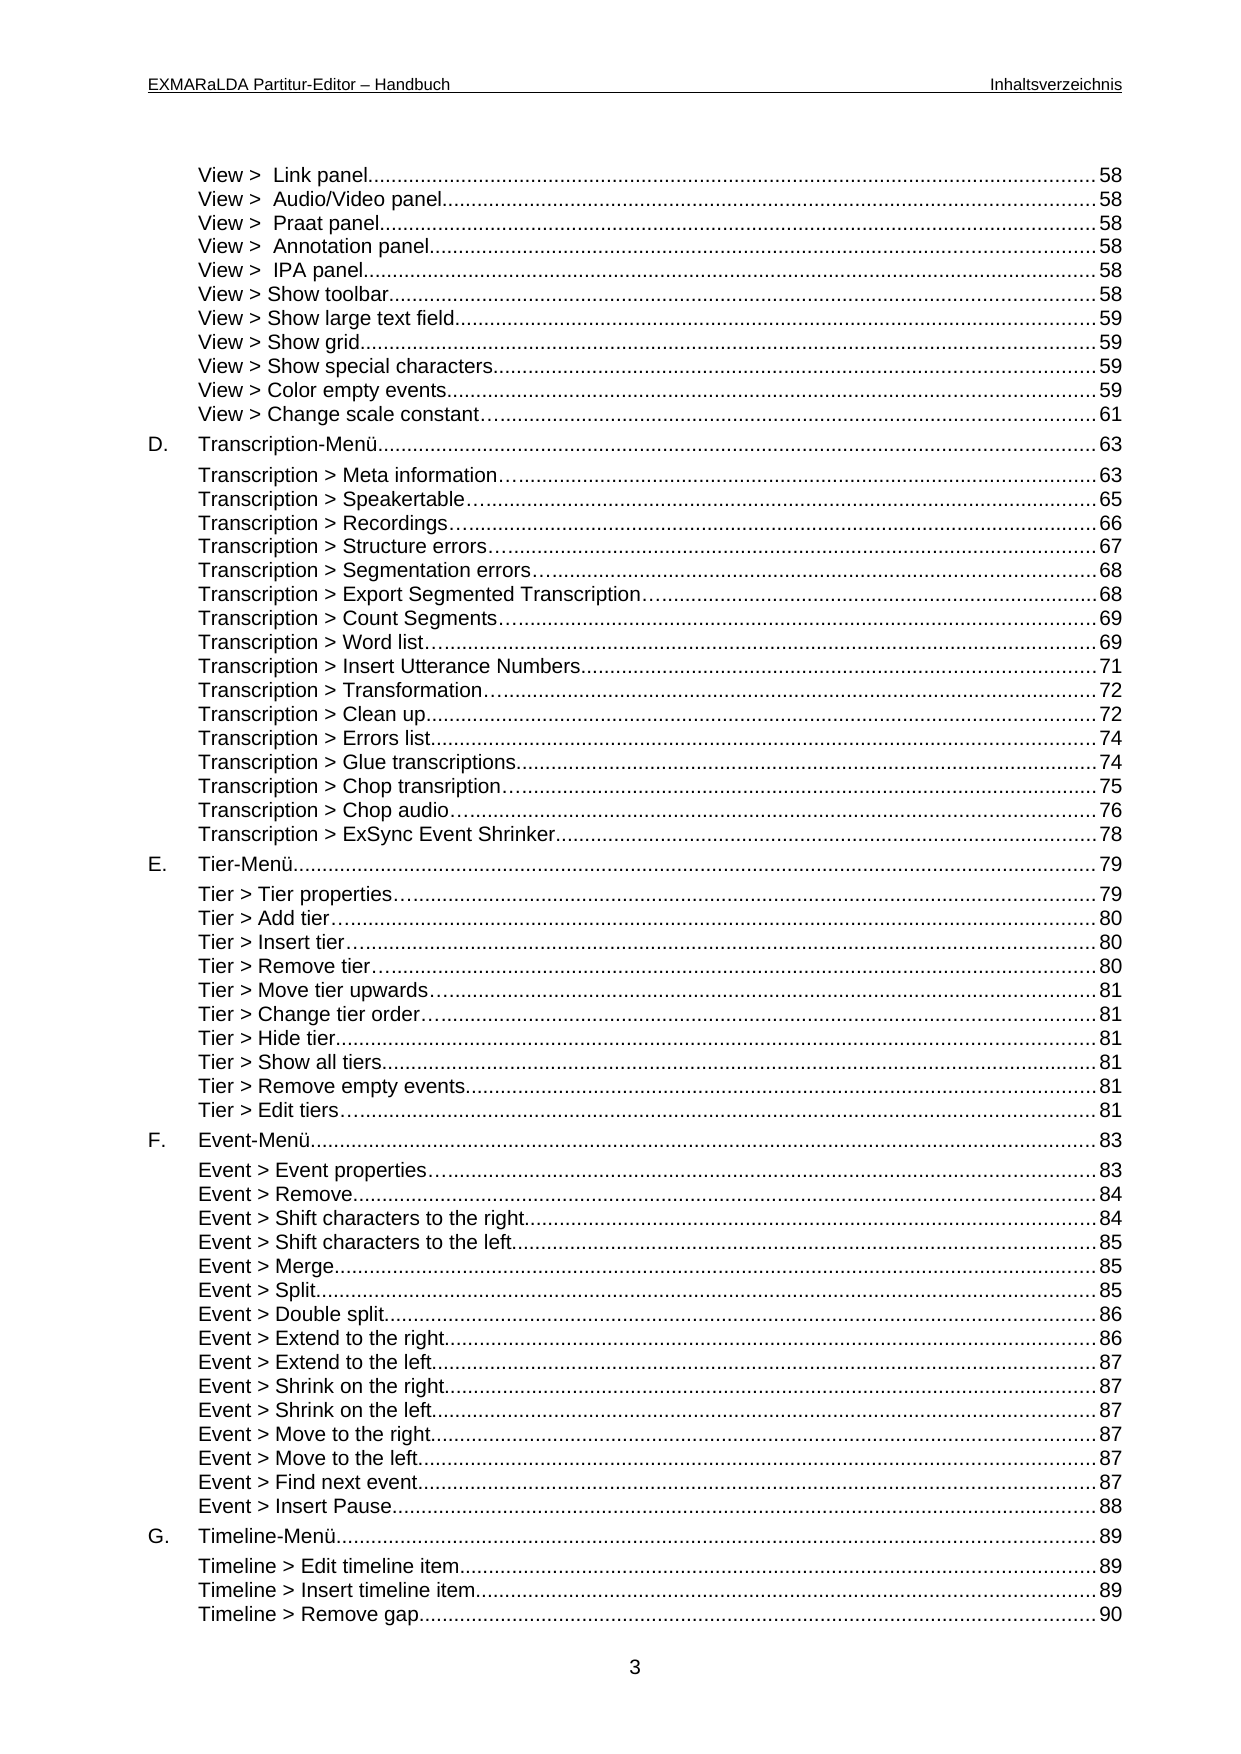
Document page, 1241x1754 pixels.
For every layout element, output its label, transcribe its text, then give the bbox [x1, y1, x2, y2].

text Tier > Tier properties… 79 [198, 882, 1122, 906]
text Transcription > Errors list... 74 [198, 726, 1122, 750]
text Event > Find next event 87 [198, 1470, 1122, 1494]
text Event > Insert Pause 88 [198, 1494, 1122, 1518]
text View > Show special characters 59 [198, 354, 1122, 378]
text View > Change scale constant… 61 [198, 402, 1122, 426]
text View > Annotation panel 58 [198, 234, 1122, 258]
text Tier > Change tier order… 81 [198, 1002, 1122, 1026]
text Tier > Move tier upwards… 81 [198, 978, 1122, 1002]
text Transcription > Chop audio… 76 [198, 798, 1122, 822]
text Transcription > Word list… 69 [198, 630, 1122, 654]
text Event > Move to the left 87 [198, 1446, 1122, 1470]
text View > Show large text field 59 [198, 306, 1122, 330]
text Transcription > Structure errors… 67 [198, 534, 1122, 558]
text Transcription > ExSync Event Shrinker 78 [198, 822, 1122, 846]
text Timeline > Insert timeline item 89 [198, 1578, 1122, 1602]
text Event > Merge 85 [198, 1254, 1122, 1278]
text View > Praat panel 58 [198, 210, 1122, 234]
text Transcription > Insert Utterance Numbers 71 [198, 654, 1122, 678]
text View > Show toolbar 58 [198, 282, 1122, 306]
text Tier > Insert tier… 80 [198, 930, 1122, 954]
text Tier > Remove empty events 81 [198, 1074, 1122, 1098]
text Transcription > Glue transcriptions... 74 [198, 750, 1122, 774]
text Event > Extend to the left 87 [198, 1350, 1122, 1374]
text Transcription > Meta information… 63 [198, 462, 1122, 486]
text Transcription > Recordings… 66 [198, 510, 1122, 534]
text Timeline > Remove gap 90 [198, 1602, 1122, 1626]
text Transcription > Chop transription… 75 [198, 774, 1122, 798]
text Event > Double split 86 [198, 1302, 1122, 1326]
text Timeline > Edit timeline item... 89 [198, 1554, 1122, 1578]
text G. Timeline-Menü 89 [148, 1524, 1122, 1548]
text Event > Remove 84 [198, 1182, 1122, 1206]
text Event > Move to the right 87 [198, 1422, 1122, 1446]
text View > IPA panel 58 [198, 258, 1122, 282]
text View > Audio/Video panel 58 [198, 186, 1122, 210]
text Event > Event properties… 83 [198, 1158, 1122, 1182]
text D. Transcription-Menü 63 [148, 432, 1122, 456]
text Event > Shift characters to the left 85 [198, 1230, 1122, 1254]
text Tier > Edit tiers… 81 [198, 1098, 1122, 1122]
text View > Show grid 59 [198, 330, 1122, 354]
text Transcription > Transformation… 72 [198, 678, 1122, 702]
text Transcription > Segmentation errors… 68 [198, 558, 1122, 582]
text Tier > Add tier… 80 [198, 906, 1122, 930]
text Event > Shrink on the right 87 [198, 1374, 1122, 1398]
text F. Event-Menü 83 [148, 1128, 1122, 1152]
text Tier > Remove tier… 80 [198, 954, 1122, 978]
text View > Link panel 58 [198, 162, 1122, 186]
text Transcription > Export Segmented Transcription… 68 [198, 582, 1122, 606]
text Tier > Show all tiers 81 [198, 1050, 1122, 1074]
text Tier > Hide tier 81 [198, 1026, 1122, 1050]
text Event > Shift characters to the right 84 [198, 1206, 1122, 1230]
text Transcription > Count Segments… 69 [198, 606, 1122, 630]
text Transcription > Speakertable… 65 [198, 486, 1122, 510]
text E. Tier-Menü 79 [148, 852, 1122, 876]
text Event > Shrink on the left 87 [198, 1398, 1122, 1422]
text Transcription > Clean up... 72 [198, 702, 1122, 726]
text View > Color empty events 59 [198, 378, 1122, 402]
text Event > Extend to the right 86 [198, 1326, 1122, 1350]
text Event > Split 85 [198, 1278, 1122, 1302]
